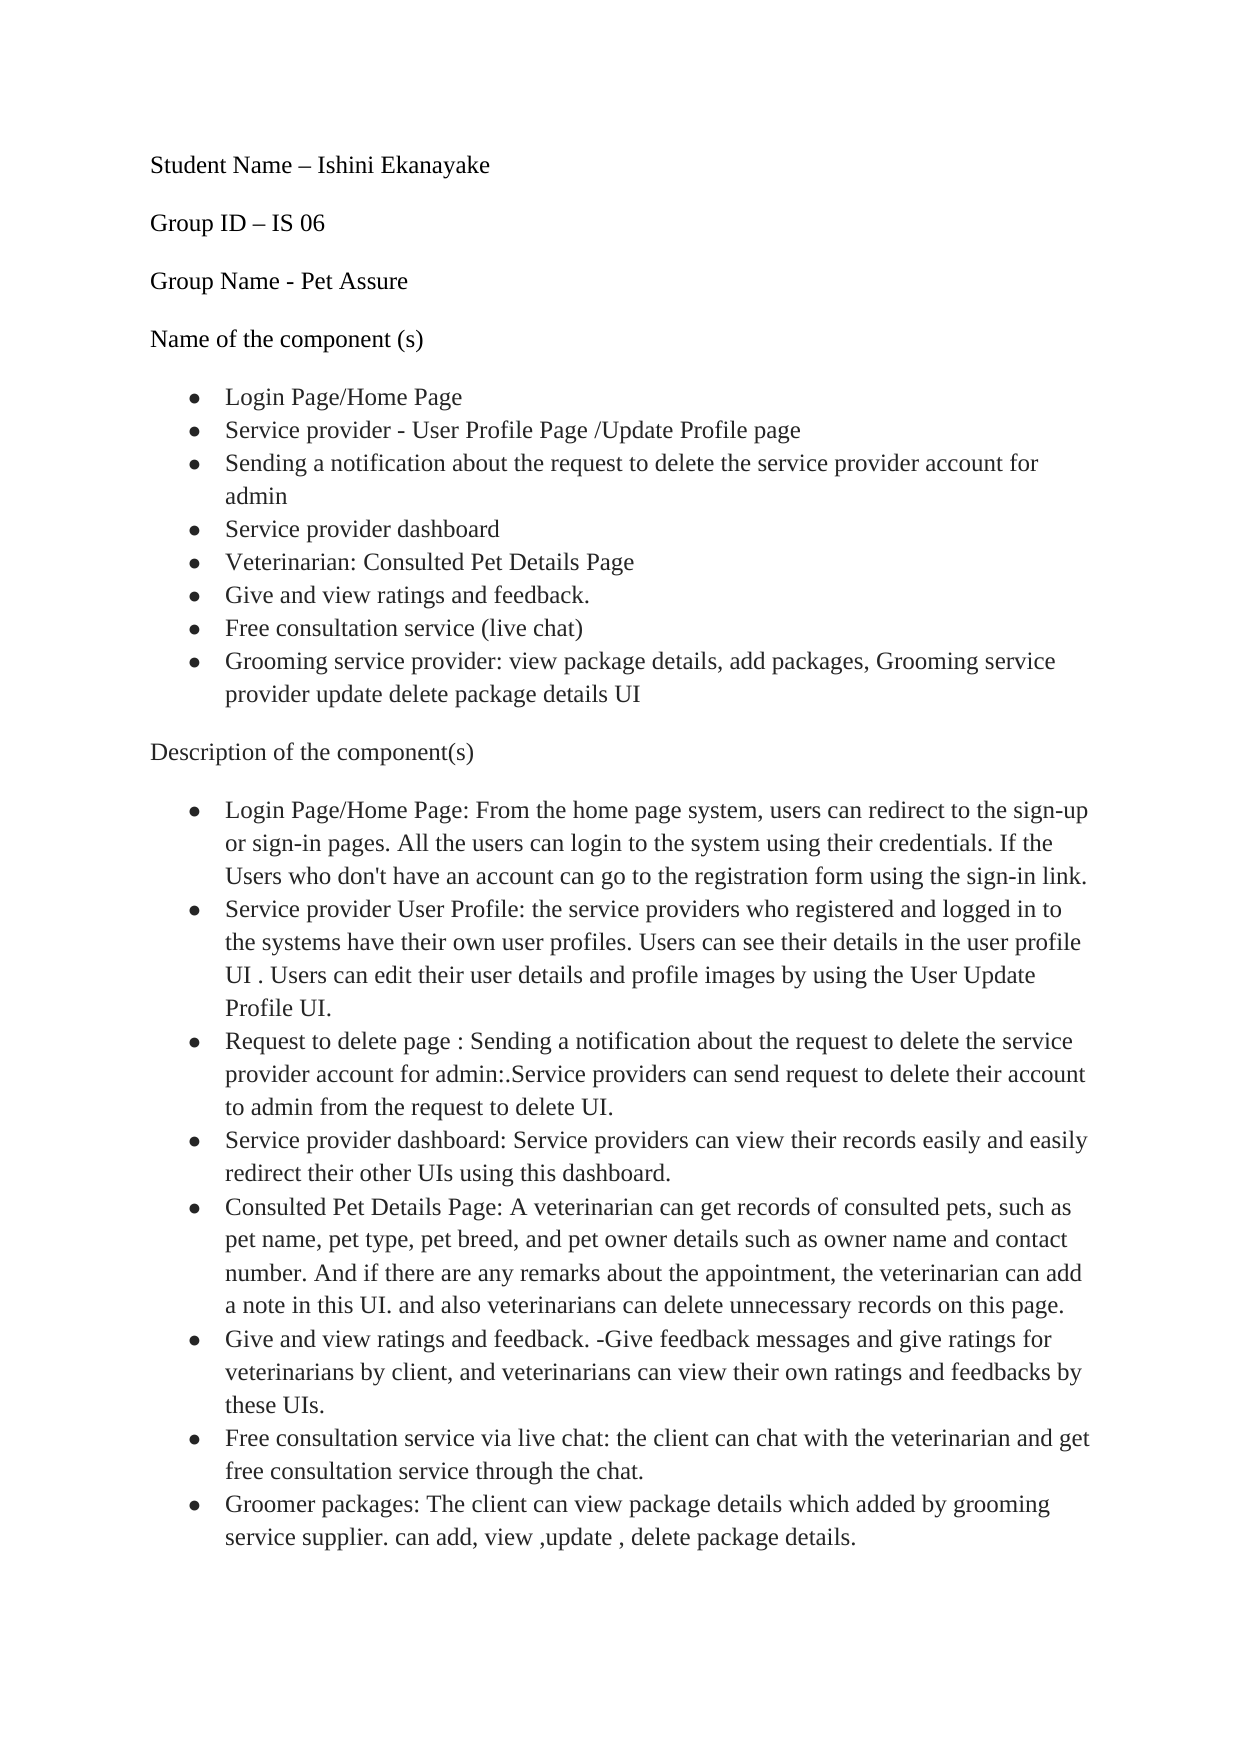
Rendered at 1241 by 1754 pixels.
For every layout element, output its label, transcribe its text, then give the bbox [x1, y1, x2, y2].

list Free consultation service (live chat) [187, 613, 1090, 642]
list Grooming service provider: view package details, add packages, Grooming service provider update delete package details UI [187, 646, 1090, 708]
list Veterinarian: Consulted Pet Details Page [187, 547, 1090, 576]
text Description of the component(s) [150, 737, 1090, 766]
text Group Name - Pet Assure [150, 266, 1090, 295]
list Service provider dashboard: Service providers can view their records easily and easily redirect their other UIs using this dashboard. [187, 1126, 1090, 1187]
list Request to delete page : Sending a notification about the request to delete the service provider account for admin:.Service providers can send request to delete their account to admin from the request to delete UI. [187, 1026, 1090, 1121]
text Group ID – IS 06 [150, 208, 1090, 237]
list Groomer packages: The client can view package details which added by grooming service supplier. can add, view ,update , delete package details. [187, 1489, 1090, 1551]
list Give and view ratings and feedback. [187, 580, 1090, 609]
list Give and view ratings and feedback. -Give feedback messages and give ratings for veterinarians by client, and veterinarians can view their own ratings and feedbacks by these UIs. [187, 1324, 1090, 1418]
list Free consultation service via live chat: the client can chat with the veterinarian and get free consultation service through the chat. [187, 1423, 1090, 1484]
text Name of the component (s) [150, 324, 1090, 353]
list Service provider User Profile: the service providers who registered and logged in to the systems have their own user profiles. Users can see their details in the user profile UI . Users can edit their user details and profile images by using the User Update Profile UI. [187, 894, 1090, 1022]
text Student Name – Ishini Ekanayake [150, 150, 1090, 179]
list Sending a notification about the request to delete the service provider account for admin [187, 448, 1090, 510]
list Service provider - User Profile Page /Update Profile page [187, 415, 1090, 444]
list Login Page/Home Page: From the home page system, users can redirect to the sign-up or sign-in pages. All the users can login to the system using their credentials. If the Users who don't have an account can go to the registration form using the sign-in link. [187, 795, 1090, 890]
list Login Page/Home Page [187, 382, 1090, 411]
list Consulted Pet Details Page: A veterinarian can get records of consulted pets, such as pet name, pet type, pet breed, and pet owner details such as owner name and contact number. And if there are any remarks about the appointment, the veterinarian can add a note in this UI. and also veterinarians can delete unnecessary records on this page. [187, 1192, 1090, 1319]
list Service provider dashboard [187, 514, 1090, 543]
